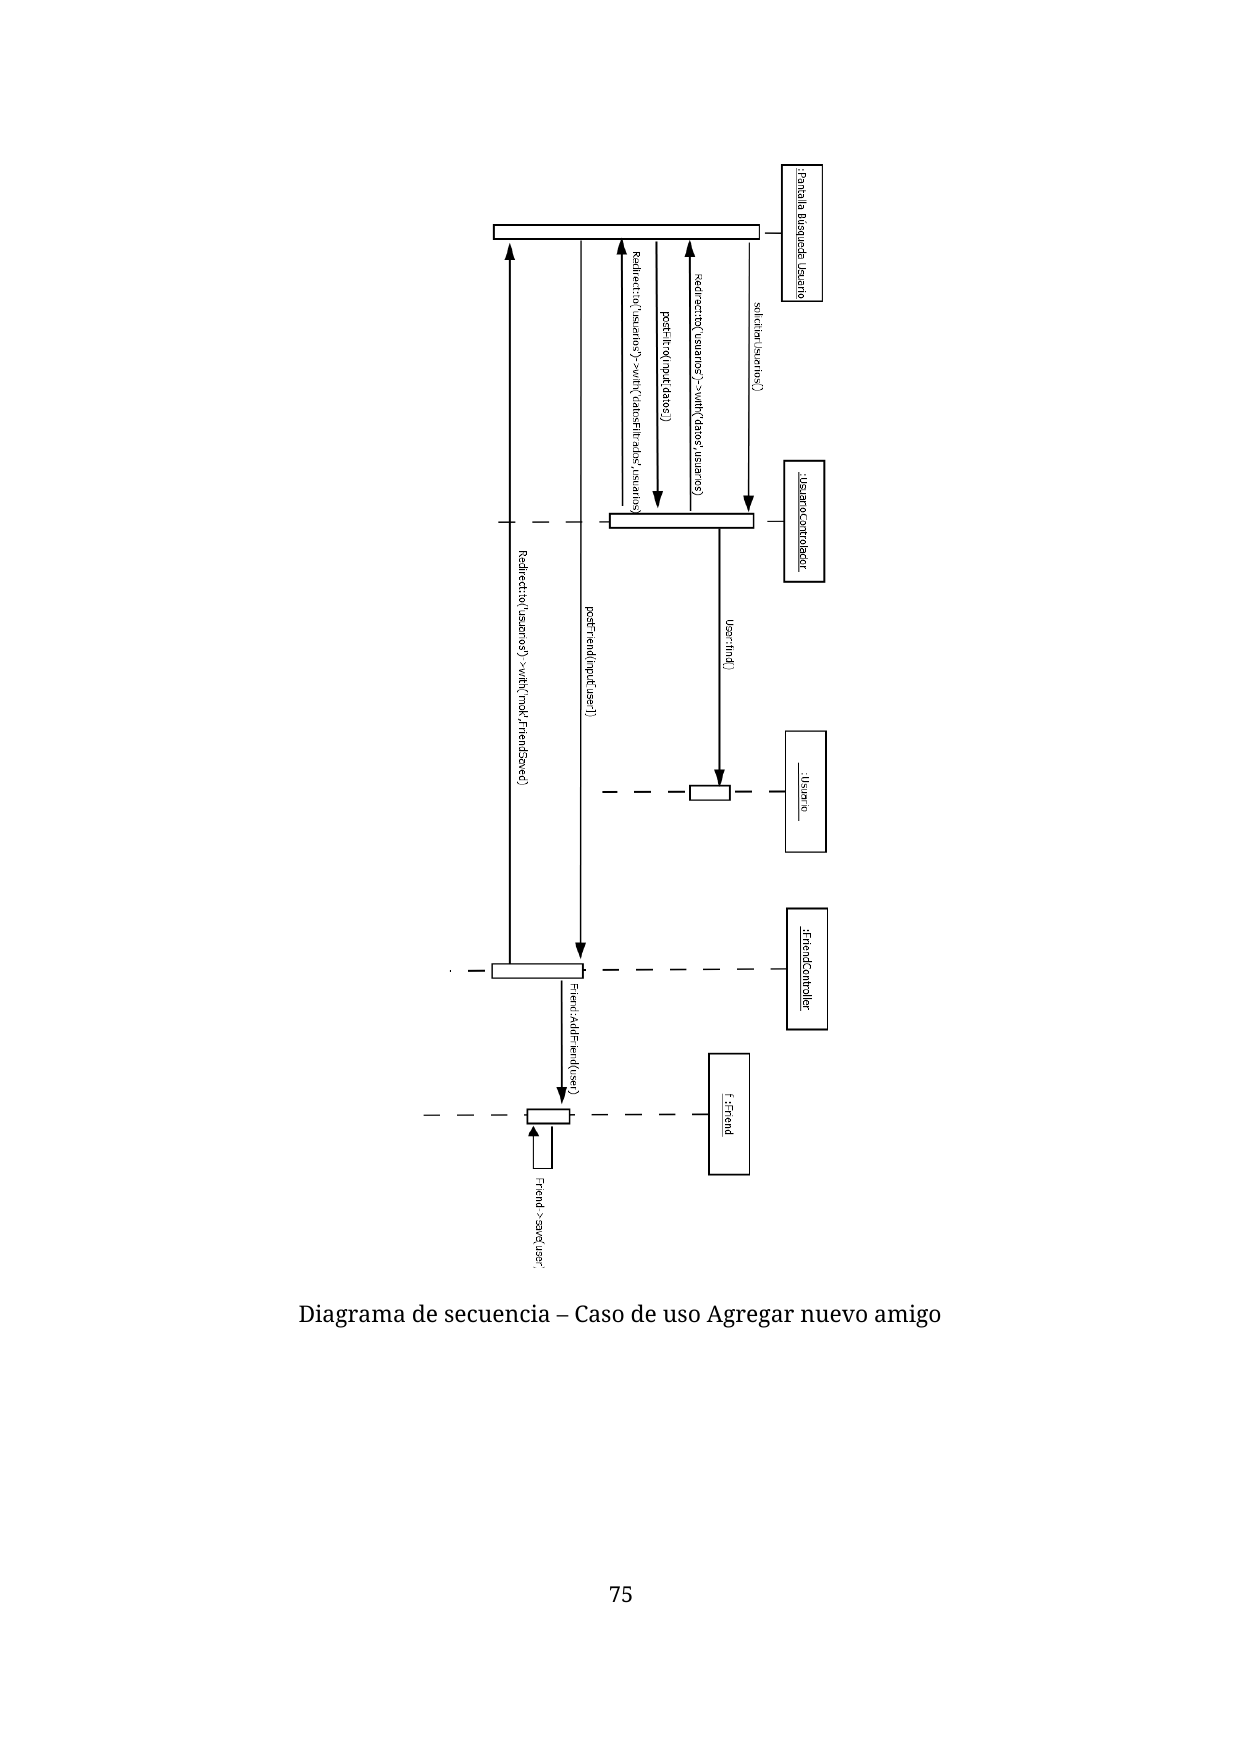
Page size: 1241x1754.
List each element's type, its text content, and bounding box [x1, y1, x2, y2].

text Diagrama de secuencia – Caso de uso Agregar nuevo amigo [175, 1298, 1065, 1329]
picture [413, 164, 828, 1268]
